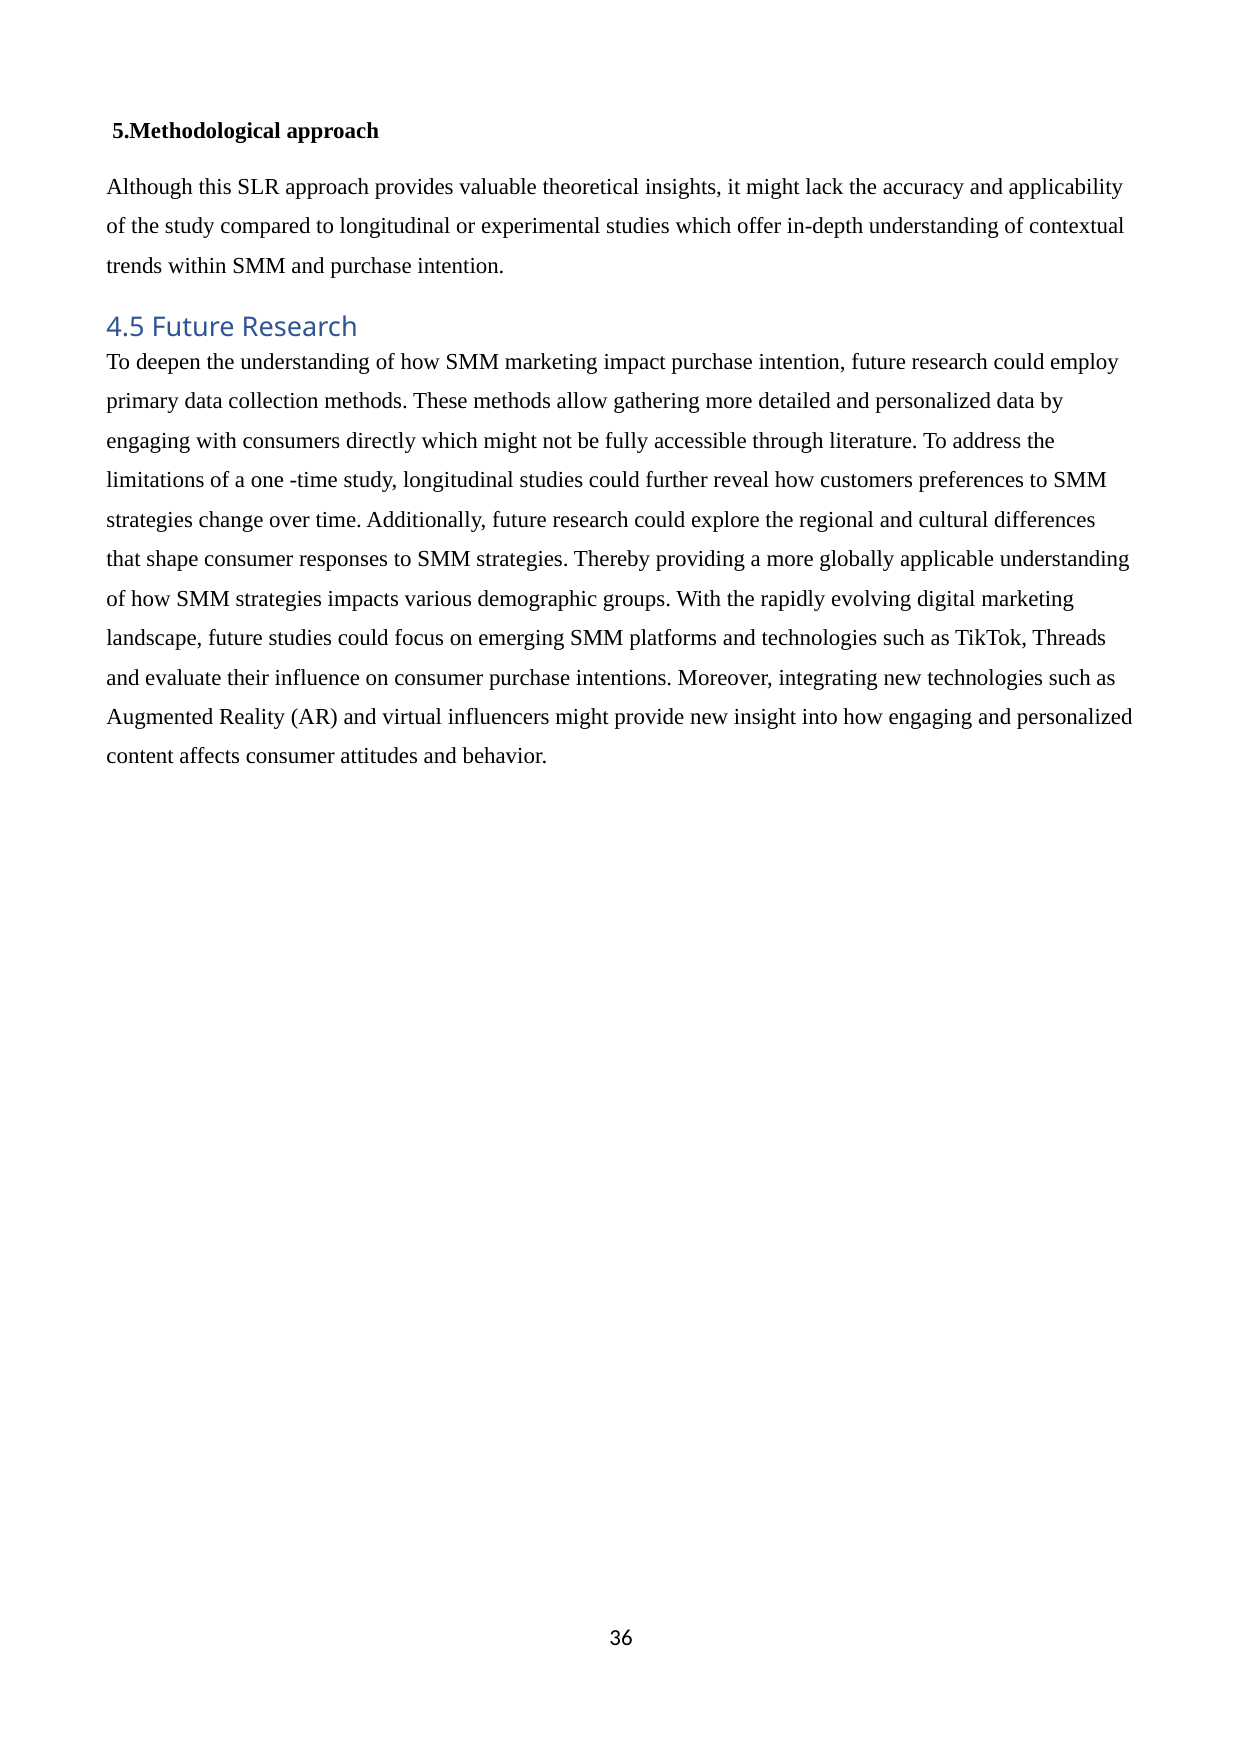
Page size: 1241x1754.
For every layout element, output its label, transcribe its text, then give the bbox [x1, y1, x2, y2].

text Although this SLR approach provides valuable theoretical insights, it might lack the accuracy and applicability of the study compared to longitudinal or experimental studies which offer in-depth understanding of contextual trends within SMM and purchase intention. [106, 173, 1135, 278]
text To deepen the understanding of how SMM marketing impact purchase intention, future research could employ primary data collection methods. These methods allow gathering more detailed and personalized data by engaging with consumers directly which might not be fully accessible through literature. To address the limitations of a one -time study, longitudinal studies could further reveal how customers preferences to SMM strategies change over time. Additionally, future research could explore the regional and cultural differences that shape consumer responses to SMM strategies. Thereby providing a more globally applicable understanding of how SMM strategies impacts various demographic groups. With the rapidly evolving digital marketing landscape, future studies could focus on emerging SMM platforms and technologies such as TikTok, Threads and evaluate their influence on consumer purchase intentions. Moreover, integrating new technologies such as Augmented Reality (AR) and virtual influencers might provide new insight into how engaging and personalized content affects consumer attitudes and behavior. [106, 348, 1135, 769]
subtitle 4.5 Future Research [106, 308, 1135, 345]
text 5.Methodological approach [106, 117, 1135, 143]
